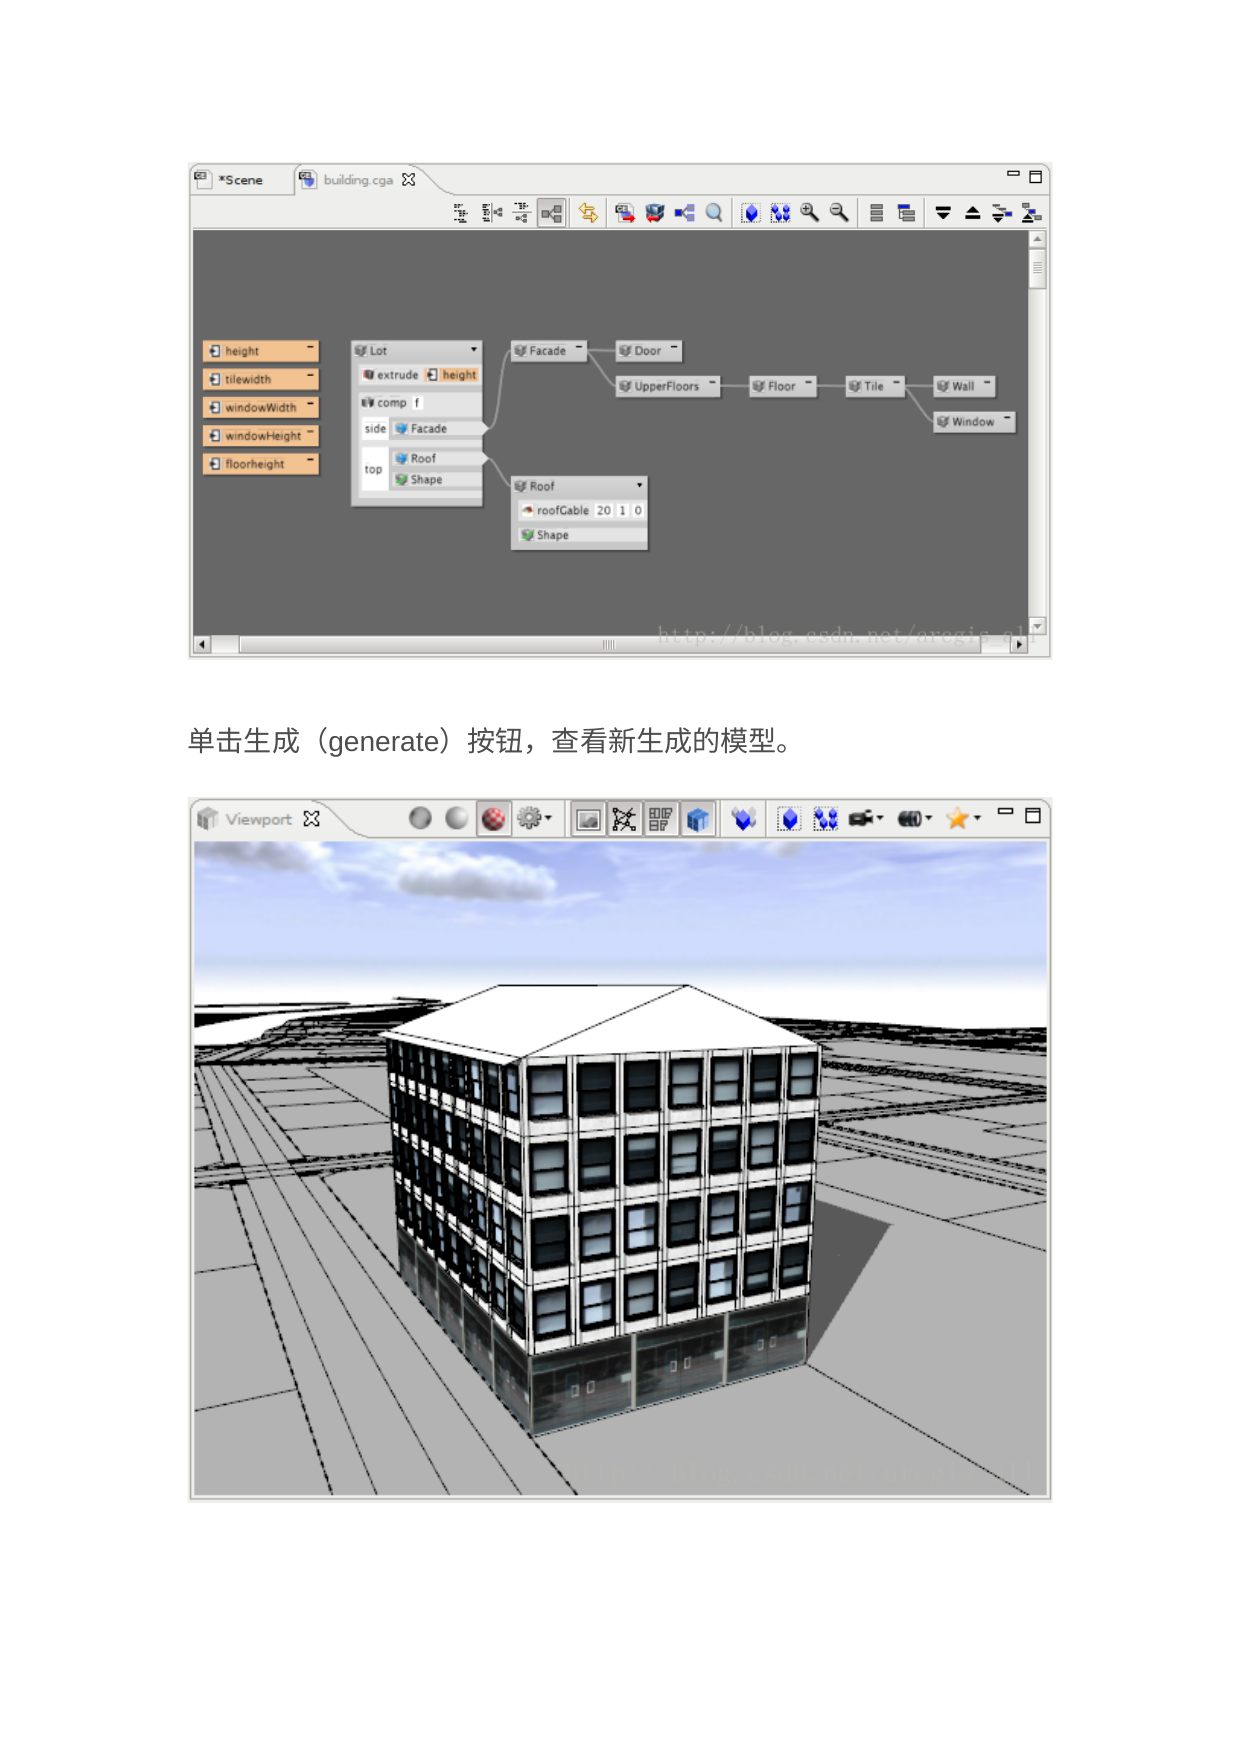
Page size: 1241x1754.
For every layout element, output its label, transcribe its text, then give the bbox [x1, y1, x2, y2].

text 单击生成（generate）按钮，查看新生成的模型。 [187, 707, 1053, 772]
picture [187, 162, 1053, 660]
picture [187, 797, 1053, 1503]
